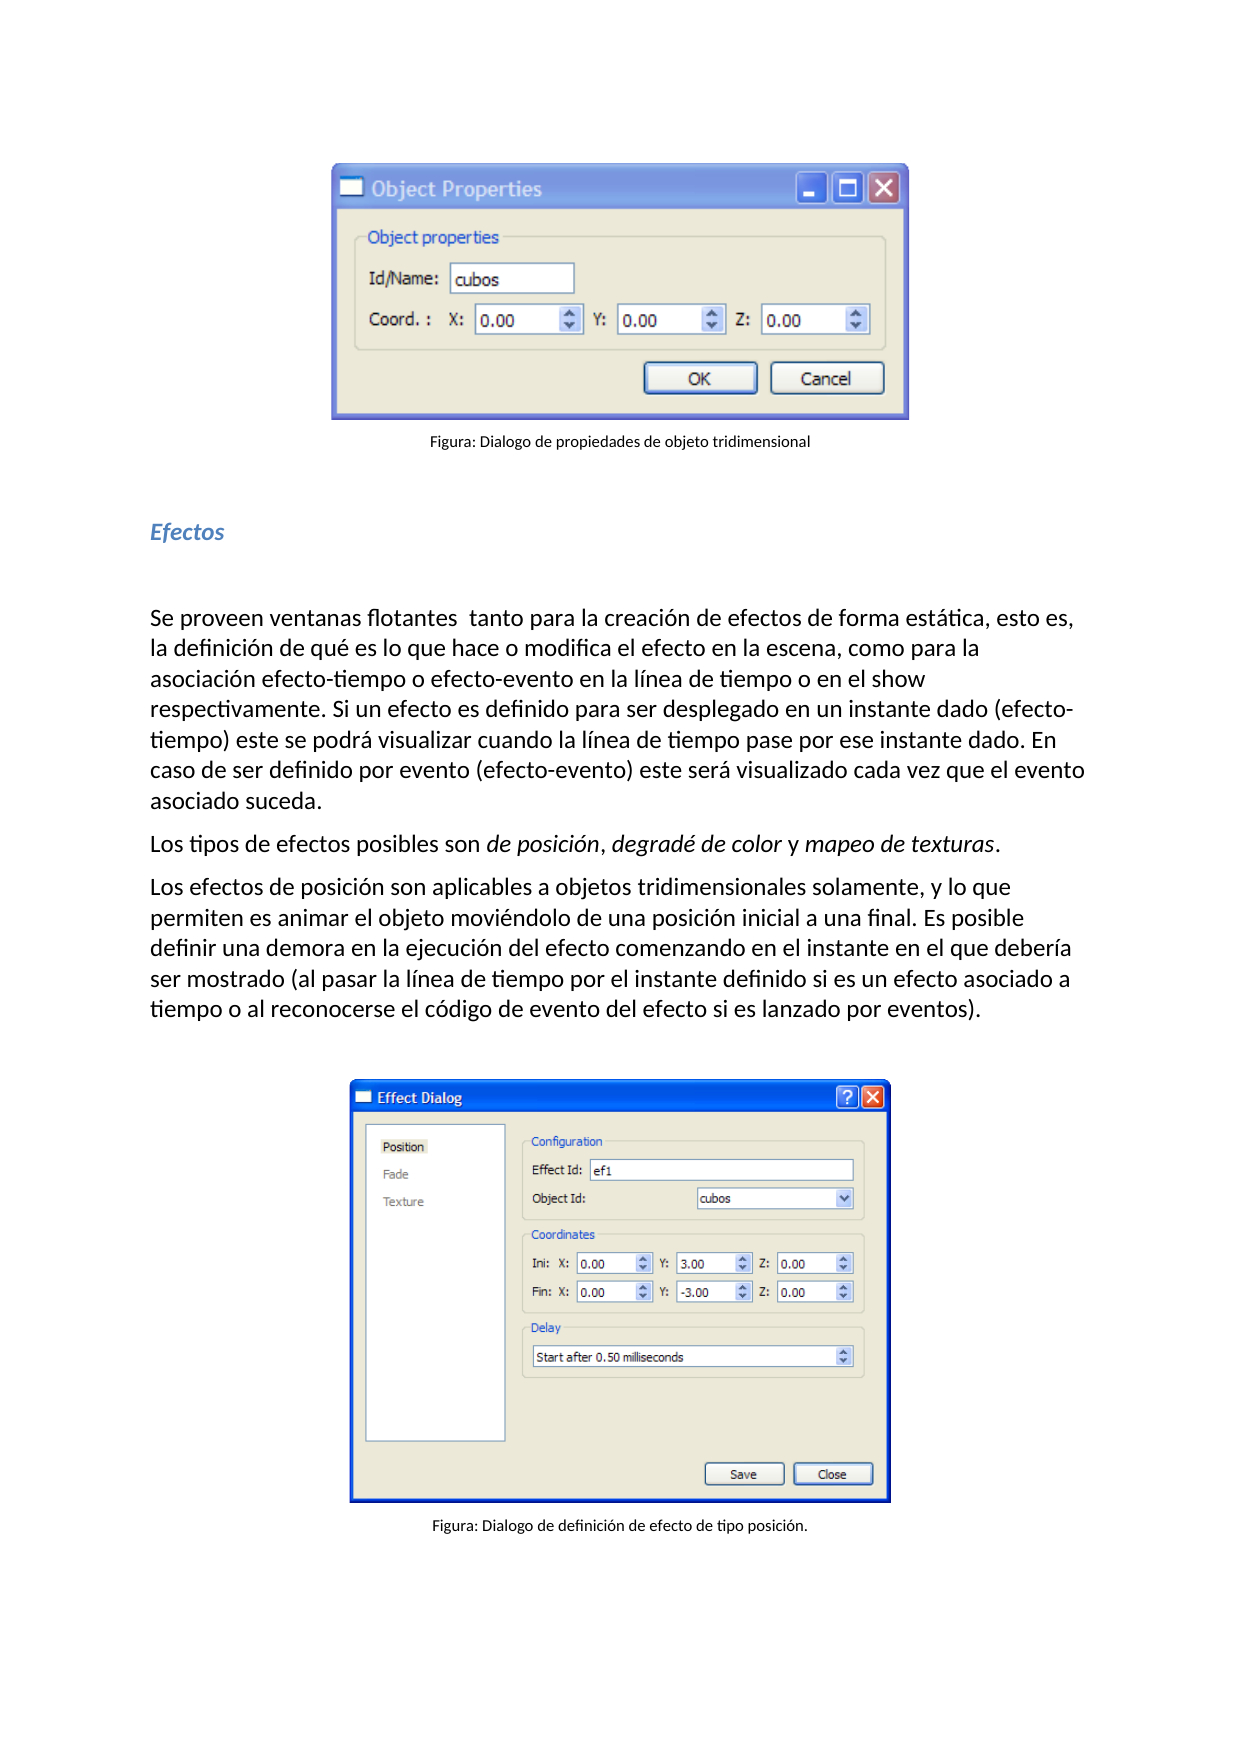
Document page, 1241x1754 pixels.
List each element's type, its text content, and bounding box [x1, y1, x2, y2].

text Figura: Dialogo de definición de efecto de tipo posición. [150, 1515, 1090, 1535]
text Se proveen ventanas flotantes tanto para la creación de efectos de forma estática, esto es, la definición de qué es lo que hace o modifica el efecto en la escena, como para la asociación efecto-tiempo o efecto-evento en la línea de tiempo o en el show respectivamente. Si un efecto es definido para ser desplegado en un instante dado (efecto-tiempo) este se podrá visualizar cuando la línea de tiempo pase por ese instante dado. En caso de ser definido por evento (efecto-evento) este será visualizado cada vez que el evento asociado suceda. [150, 602, 1090, 816]
picture [331, 163, 910, 420]
text Figura: Dialogo de propiedades de objeto tridimensional [150, 432, 1090, 452]
picture [349, 1079, 891, 1503]
text Los efectos de posición son aplicables a objetos tridimensionales solamente, y lo que permiten es animar el objeto moviéndolo de una posición inicial a una final. Es posible definir una demora en la ejecución del efecto comenzando en el instante en el que debería ser mostrado (al pasar la línea de tiempo por el instante definido si es un efecto asociado a tiempo o al reconocerse el código de evento del efecto si es lanzado por eventos). [150, 871, 1090, 1024]
subtitle Efectos [150, 516, 1090, 546]
text Los tipos de efectos posibles son de posición, degradé de color y mapeo de texturas. [150, 828, 1090, 859]
